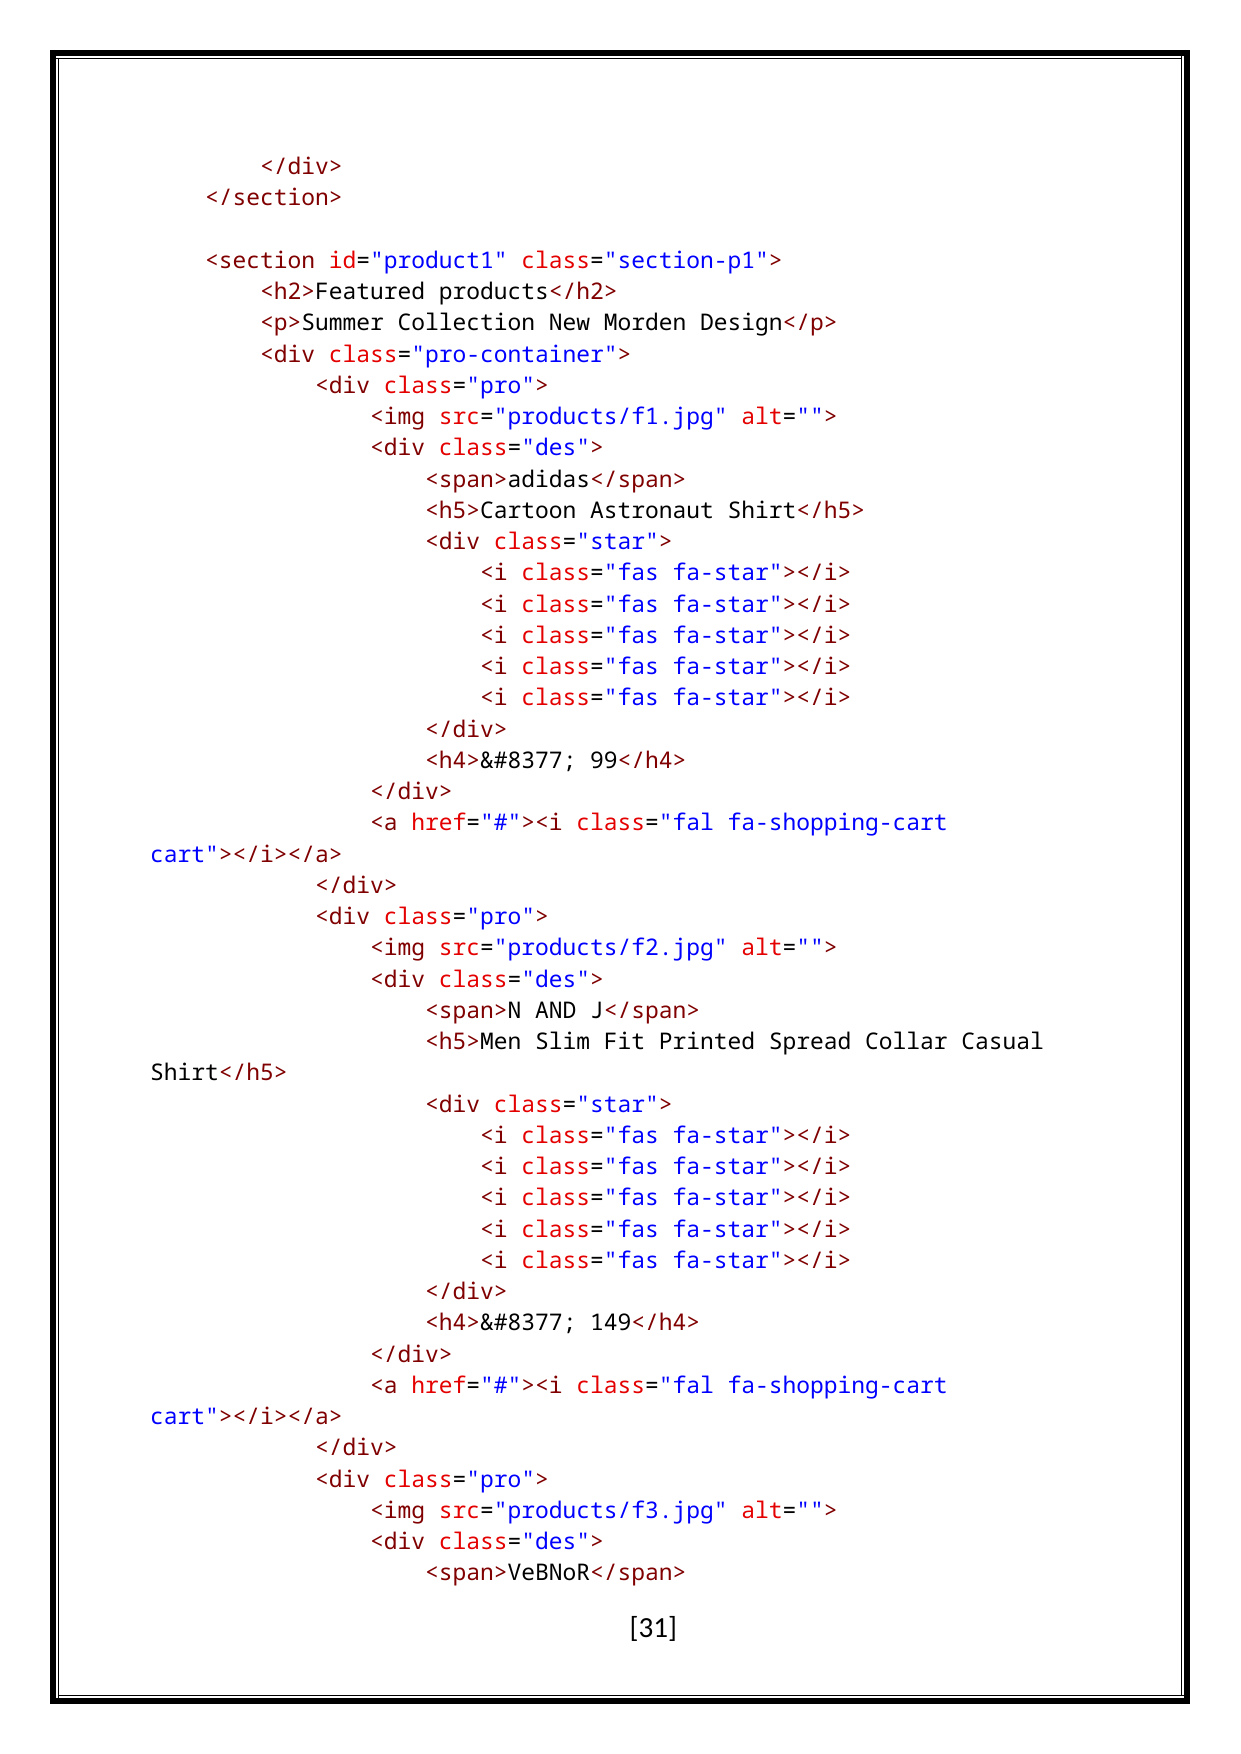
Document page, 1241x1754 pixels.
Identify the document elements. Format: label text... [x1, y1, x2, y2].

text <img src="products/f1.jpg" alt=""> [150, 400, 1090, 431]
text <h5>Men Slim Fit Printed Spread Collar Casual Shirt</h5> [150, 1025, 1090, 1087]
text <div class="star"> [150, 1087, 1090, 1119]
text <div class="des"> [150, 962, 1090, 994]
text </div> [150, 775, 1090, 806]
text <a href="#"><i class="fal fa-shopping-cart cart"></i></a> [150, 806, 1090, 869]
text <p>Summer Collection New Morden Design</p> [150, 306, 1090, 337]
text <div class="pro-container"> [150, 337, 1090, 369]
text </div> [150, 1431, 1090, 1462]
text </section> [150, 181, 1090, 212]
text <span>adidas</span> [150, 462, 1090, 494]
text <i class="fas fa-star"></i> [150, 650, 1090, 681]
text <section id="product1" class="section-p1"> [150, 244, 1090, 275]
text <h5>Cartoon Astronaut Shirt</h5> [150, 494, 1090, 525]
text <div class="star"> [150, 525, 1090, 556]
text <h2>Featured products</h2> [150, 275, 1090, 306]
text <div class="pro"> [150, 1462, 1090, 1494]
text <div class="pro"> [150, 900, 1090, 931]
text <h4>&#8377; 99</h4> [150, 744, 1090, 775]
text <i class="fas fa-star"></i> [150, 619, 1090, 650]
text <h4>&#8377; 149</h4> [150, 1306, 1090, 1337]
text </div> [150, 1275, 1090, 1306]
text <img src="products/f2.jpg" alt=""> [150, 931, 1090, 962]
text <i class="fas fa-star"></i> [150, 1119, 1090, 1150]
text <i class="fas fa-star"></i> [150, 1181, 1090, 1212]
text </div> [150, 1337, 1090, 1369]
text <a href="#"><i class="fal fa-shopping-cart cart"></i></a> [150, 1369, 1090, 1431]
text <i class="fas fa-star"></i> [150, 556, 1090, 587]
text <span>VeBNoR</span> [150, 1556, 1090, 1587]
text <div class="des"> [150, 1525, 1090, 1556]
text <i class="fas fa-star"></i> [150, 587, 1090, 619]
text <span>N AND J</span> [150, 994, 1090, 1025]
text </div> [150, 712, 1090, 744]
text <div class="pro"> [150, 369, 1090, 400]
text <i class="fas fa-star"></i> [150, 681, 1090, 712]
text <i class="fas fa-star"></i> [150, 1150, 1090, 1181]
text <i class="fas fa-star"></i> [150, 1212, 1090, 1244]
text </div> [150, 150, 1090, 181]
text <i class="fas fa-star"></i> [150, 1244, 1090, 1275]
text <img src="products/f3.jpg" alt=""> [150, 1494, 1090, 1525]
text </div> [150, 869, 1090, 900]
text <div class="des"> [150, 431, 1090, 462]
